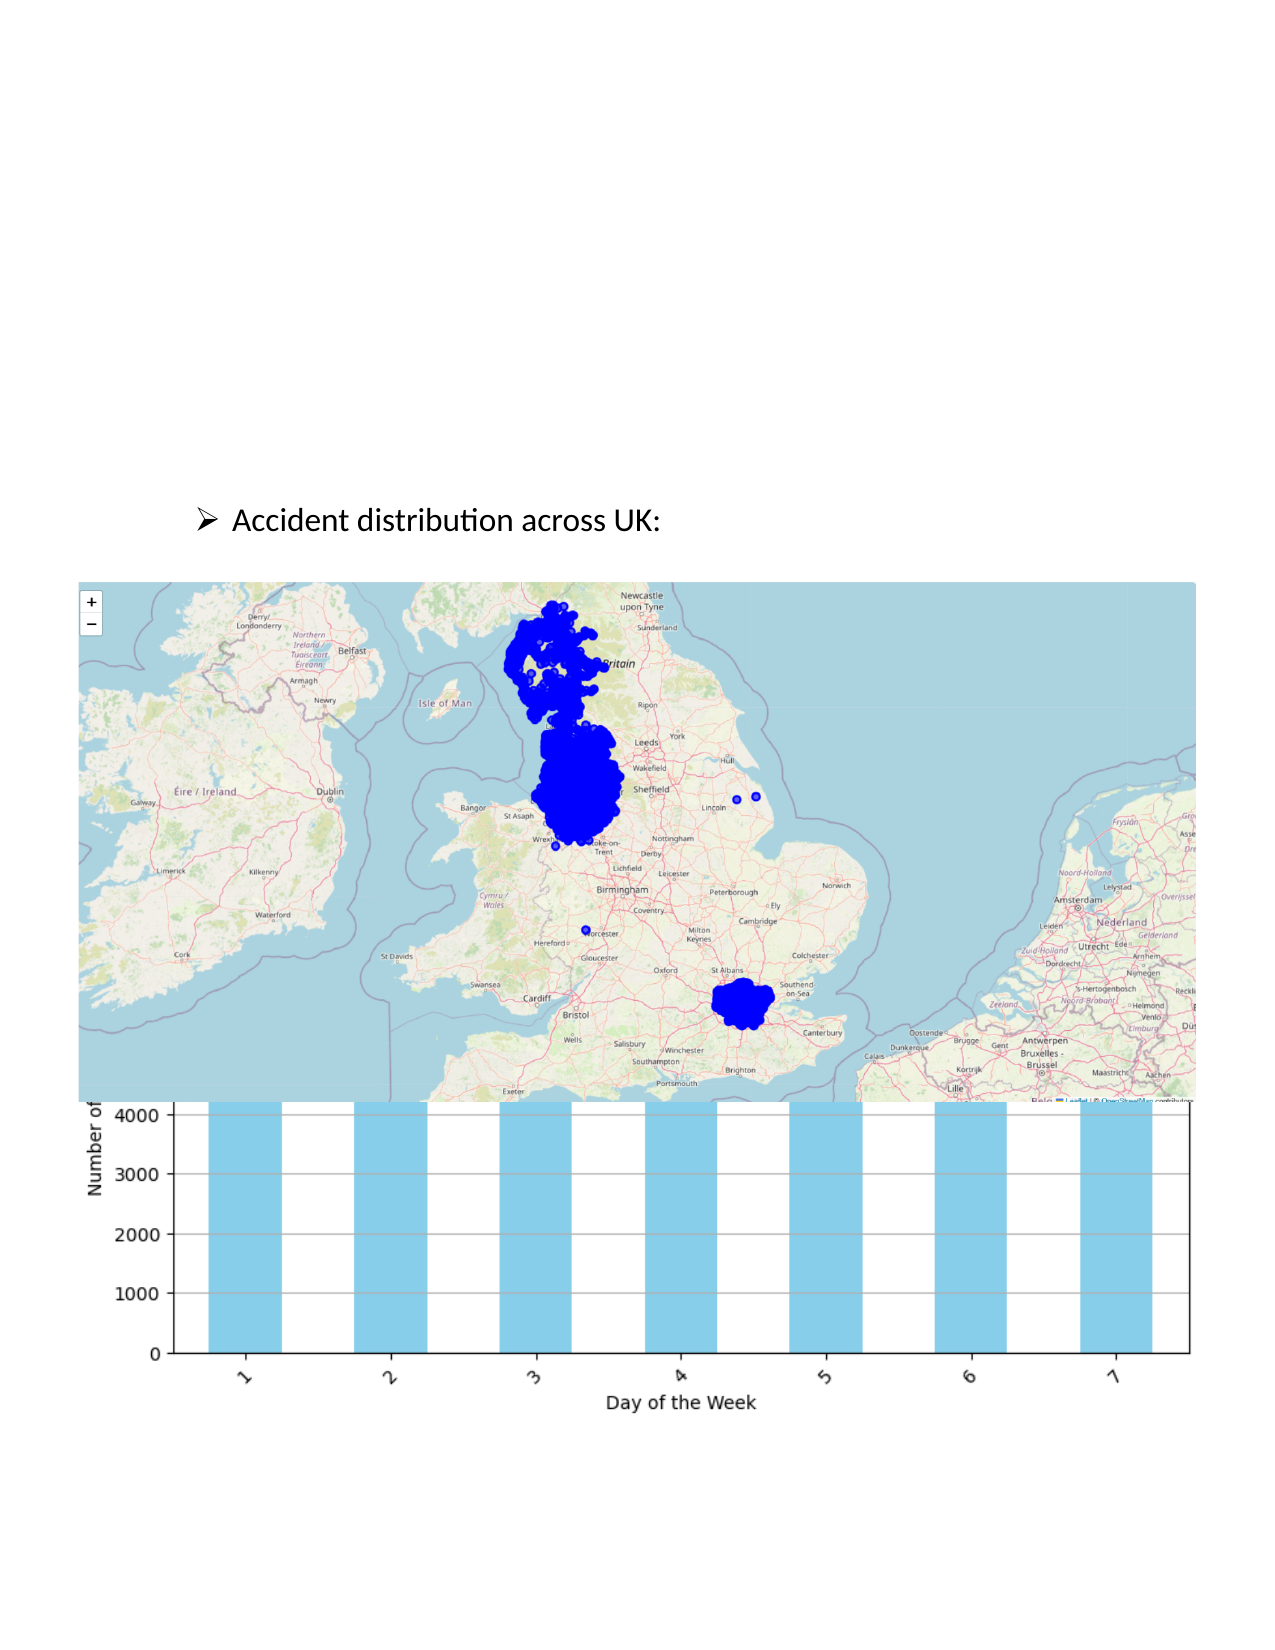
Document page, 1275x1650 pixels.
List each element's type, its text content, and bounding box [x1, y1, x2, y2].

list Accident distribution across UK: [194, 499, 1200, 540]
picture [75, 582, 1196, 1421]
